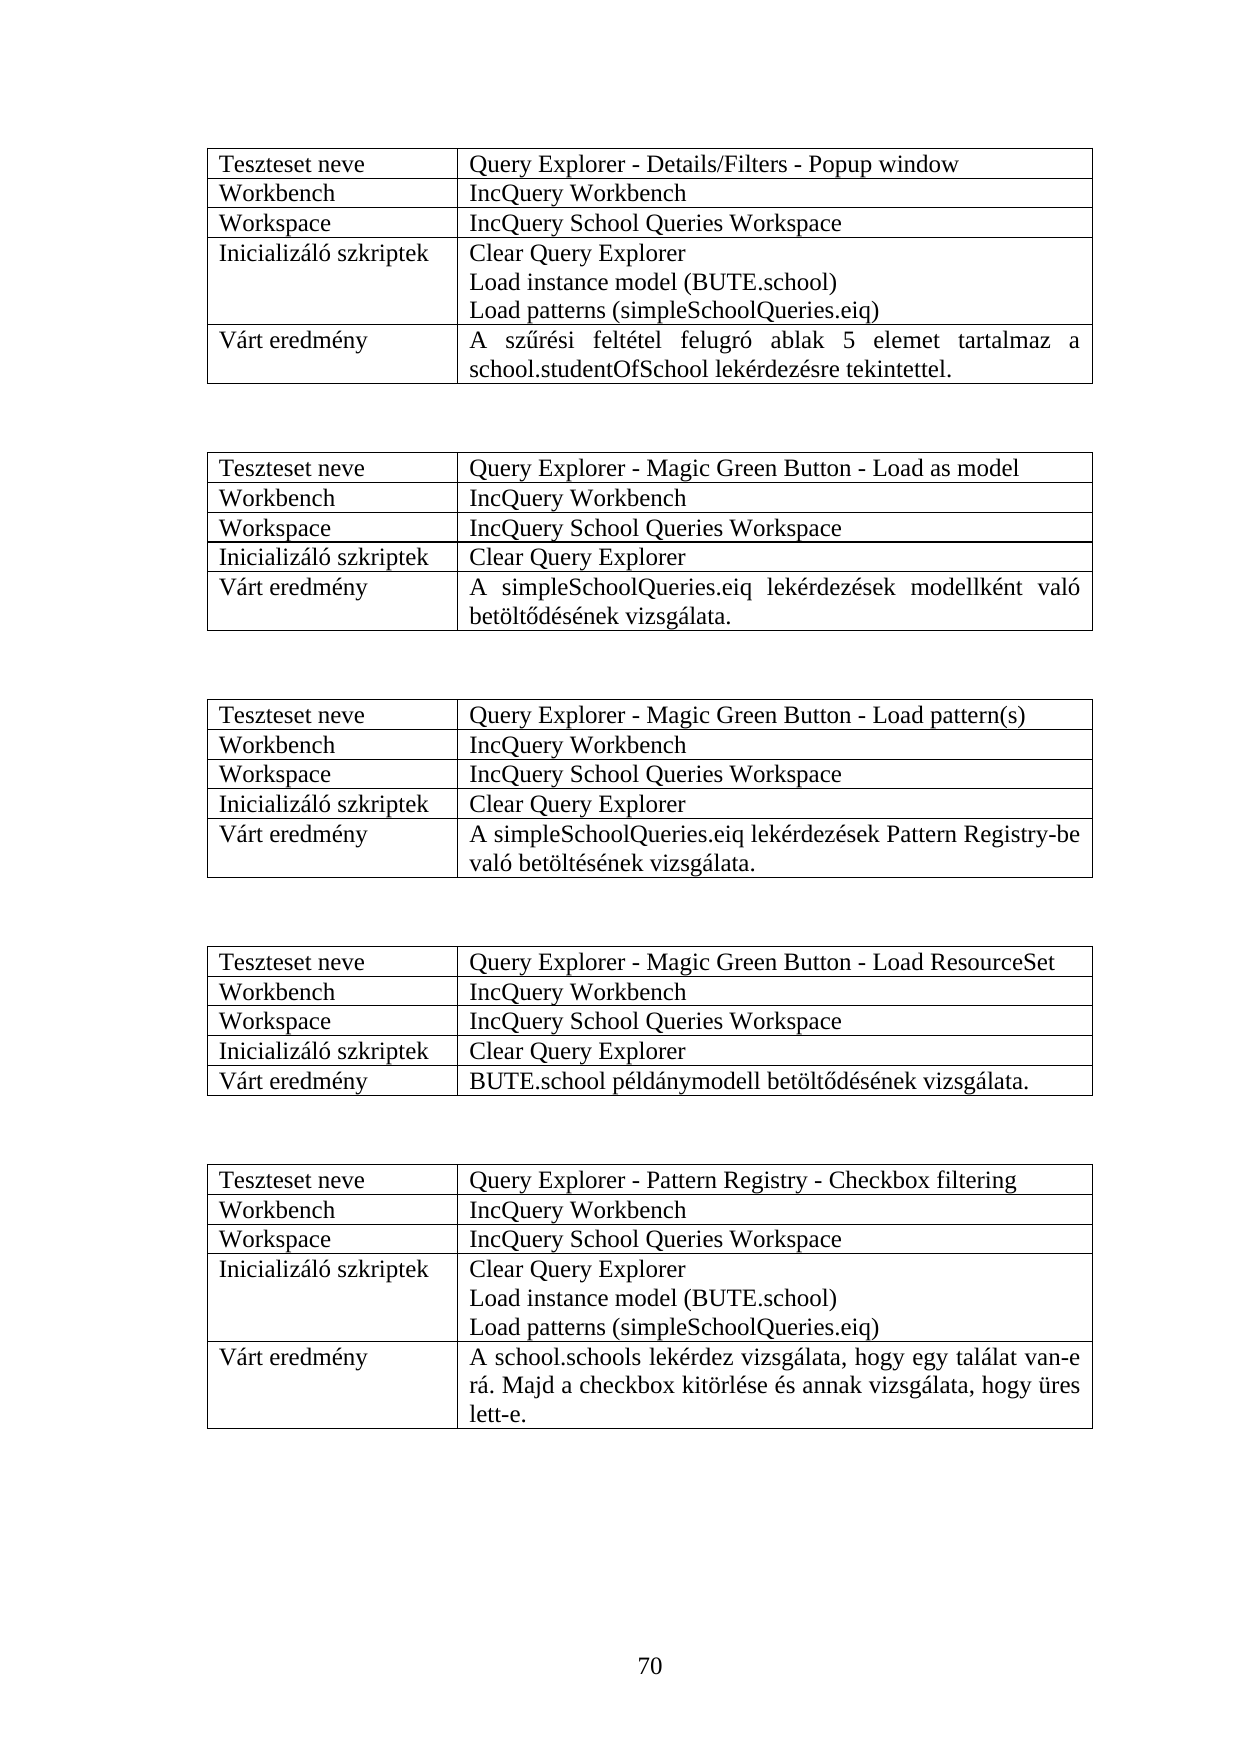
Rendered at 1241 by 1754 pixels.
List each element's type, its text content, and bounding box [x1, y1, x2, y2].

table_header Query Explorer - Details/Filters - Popup window [458, 149, 1092, 177]
table_cell A simpleSchoolQueries.eiq lekérdezések Pattern Registry-be való betöltésének vizsgálata. [458, 819, 1092, 877]
table_cell IncQuery School Queries Workspace [458, 1225, 1092, 1253]
table_cell A school.schools lekérdez vizsgálata, hogy egy találat van-e rá. Majd a checkbox kitörlése és annak vizsgálata, hogy üres lett-e. [458, 1342, 1092, 1428]
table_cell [458, 1254, 1092, 1341]
table_cell Clear Query Explorer [458, 789, 1092, 818]
table_cell Workspace [208, 1225, 457, 1253]
table_cell IncQuery Workbench [458, 179, 1092, 207]
table_cell IncQuery School Queries Workspace [458, 1006, 1092, 1035]
table_cell A szűrési feltétel felugró ablak 5 elemet tartalmaz a school.studentOfSchool lekérdezésre tekintettel. [458, 325, 1092, 383]
table_header Teszteset neve [208, 947, 457, 976]
table_cell Workspace [208, 1006, 457, 1035]
table_header Teszteset neve [208, 700, 457, 729]
table_cell Inicializáló szkriptek [208, 1036, 457, 1065]
table_cell Várt eredmény [208, 325, 457, 383]
table_cell IncQuery Workbench [458, 730, 1092, 758]
table_header Query Explorer - Magic Green Button - Load pattern(s) [458, 700, 1092, 729]
table_cell Inicializáló szkriptek [208, 543, 457, 571]
table_cell Workspace [208, 208, 457, 237]
table_cell Workbench [208, 483, 457, 512]
table_cell Clear Query Explorer [458, 1036, 1092, 1065]
table_cell IncQuery Workbench [458, 1195, 1092, 1223]
table_cell Workbench [208, 1195, 457, 1223]
table_cell IncQuery School Queries Workspace [458, 513, 1092, 541]
table_cell Workbench [208, 977, 457, 1005]
table_header Teszteset neve [208, 149, 457, 177]
table_cell A simpleSchoolQueries.eiq lekérdezések modellként való betöltődésének vizsgálata. [458, 572, 1092, 630]
table_cell IncQuery Workbench [458, 977, 1092, 1005]
table_header Teszteset neve [208, 453, 457, 482]
table_cell IncQuery Workbench [458, 483, 1092, 512]
table_header Teszteset neve [208, 1165, 457, 1194]
table_cell Workspace [208, 760, 457, 788]
table_cell Inicializáló szkriptek [208, 238, 457, 324]
table_cell Várt eredmény [208, 1342, 457, 1428]
table_cell IncQuery School Queries Workspace [458, 208, 1092, 237]
table_header Query Explorer - Pattern Registry - Checkbox filtering [458, 1165, 1092, 1194]
table_header Query Explorer - Magic Green Button - Load ResourceSet [458, 947, 1092, 976]
table_cell Inicializáló szkriptek [208, 789, 457, 818]
table_cell Várt eredmény [208, 819, 457, 877]
table_cell Workbench [208, 730, 457, 758]
table_header Query Explorer - Magic Green Button - Load as model [458, 453, 1092, 482]
table_cell Clear Query Explorer [458, 543, 1092, 571]
table_cell BUTE.school példánymodell betöltődésének vizsgálata. [458, 1066, 1092, 1095]
table_cell Várt eredmény [208, 572, 457, 630]
table_cell Várt eredmény [208, 1066, 457, 1095]
table_cell Inicializáló szkriptek [208, 1254, 457, 1341]
table_cell Workspace [208, 513, 457, 541]
table_cell Workbench [208, 179, 457, 207]
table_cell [458, 238, 1092, 324]
table_cell IncQuery School Queries Workspace [458, 760, 1092, 788]
